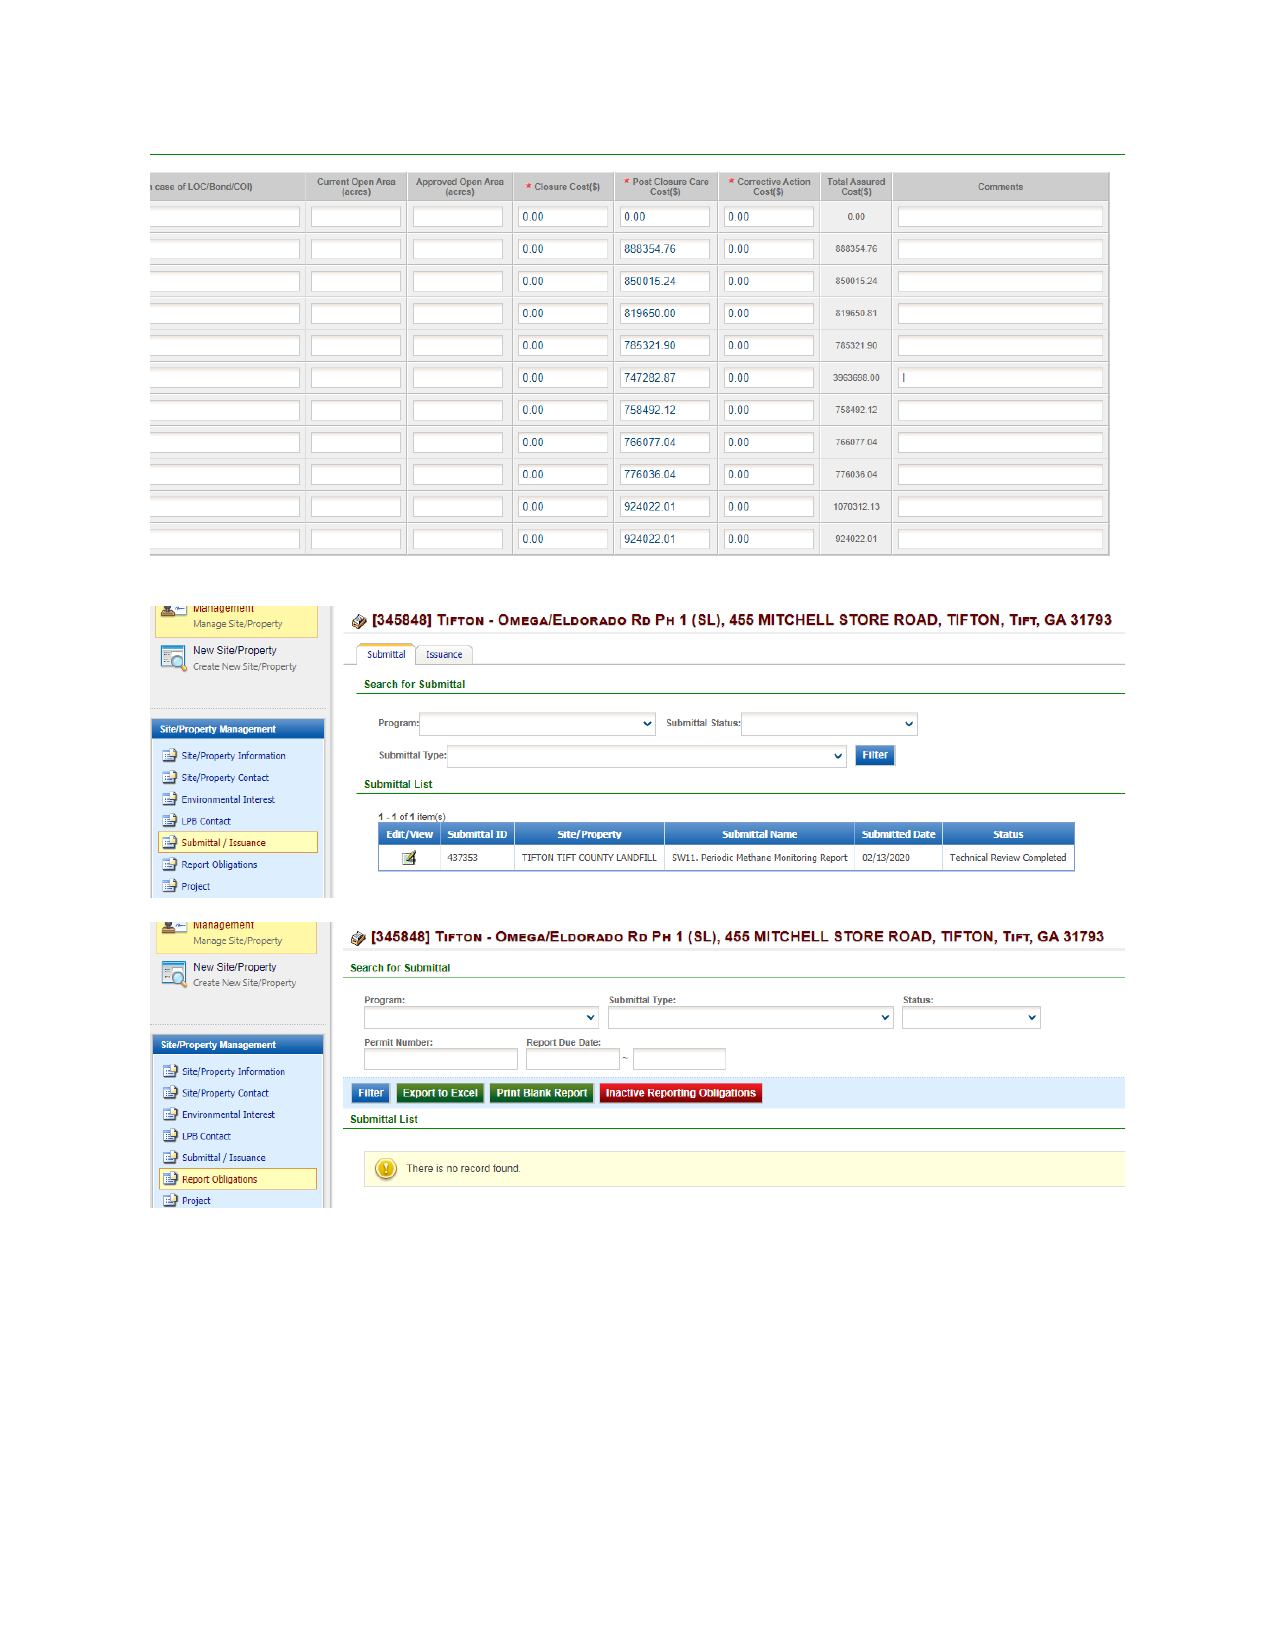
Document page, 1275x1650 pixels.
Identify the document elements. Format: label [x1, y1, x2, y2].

picture [150, 606, 1125, 898]
picture [150, 922, 1125, 1208]
picture [150, 150, 1125, 582]
